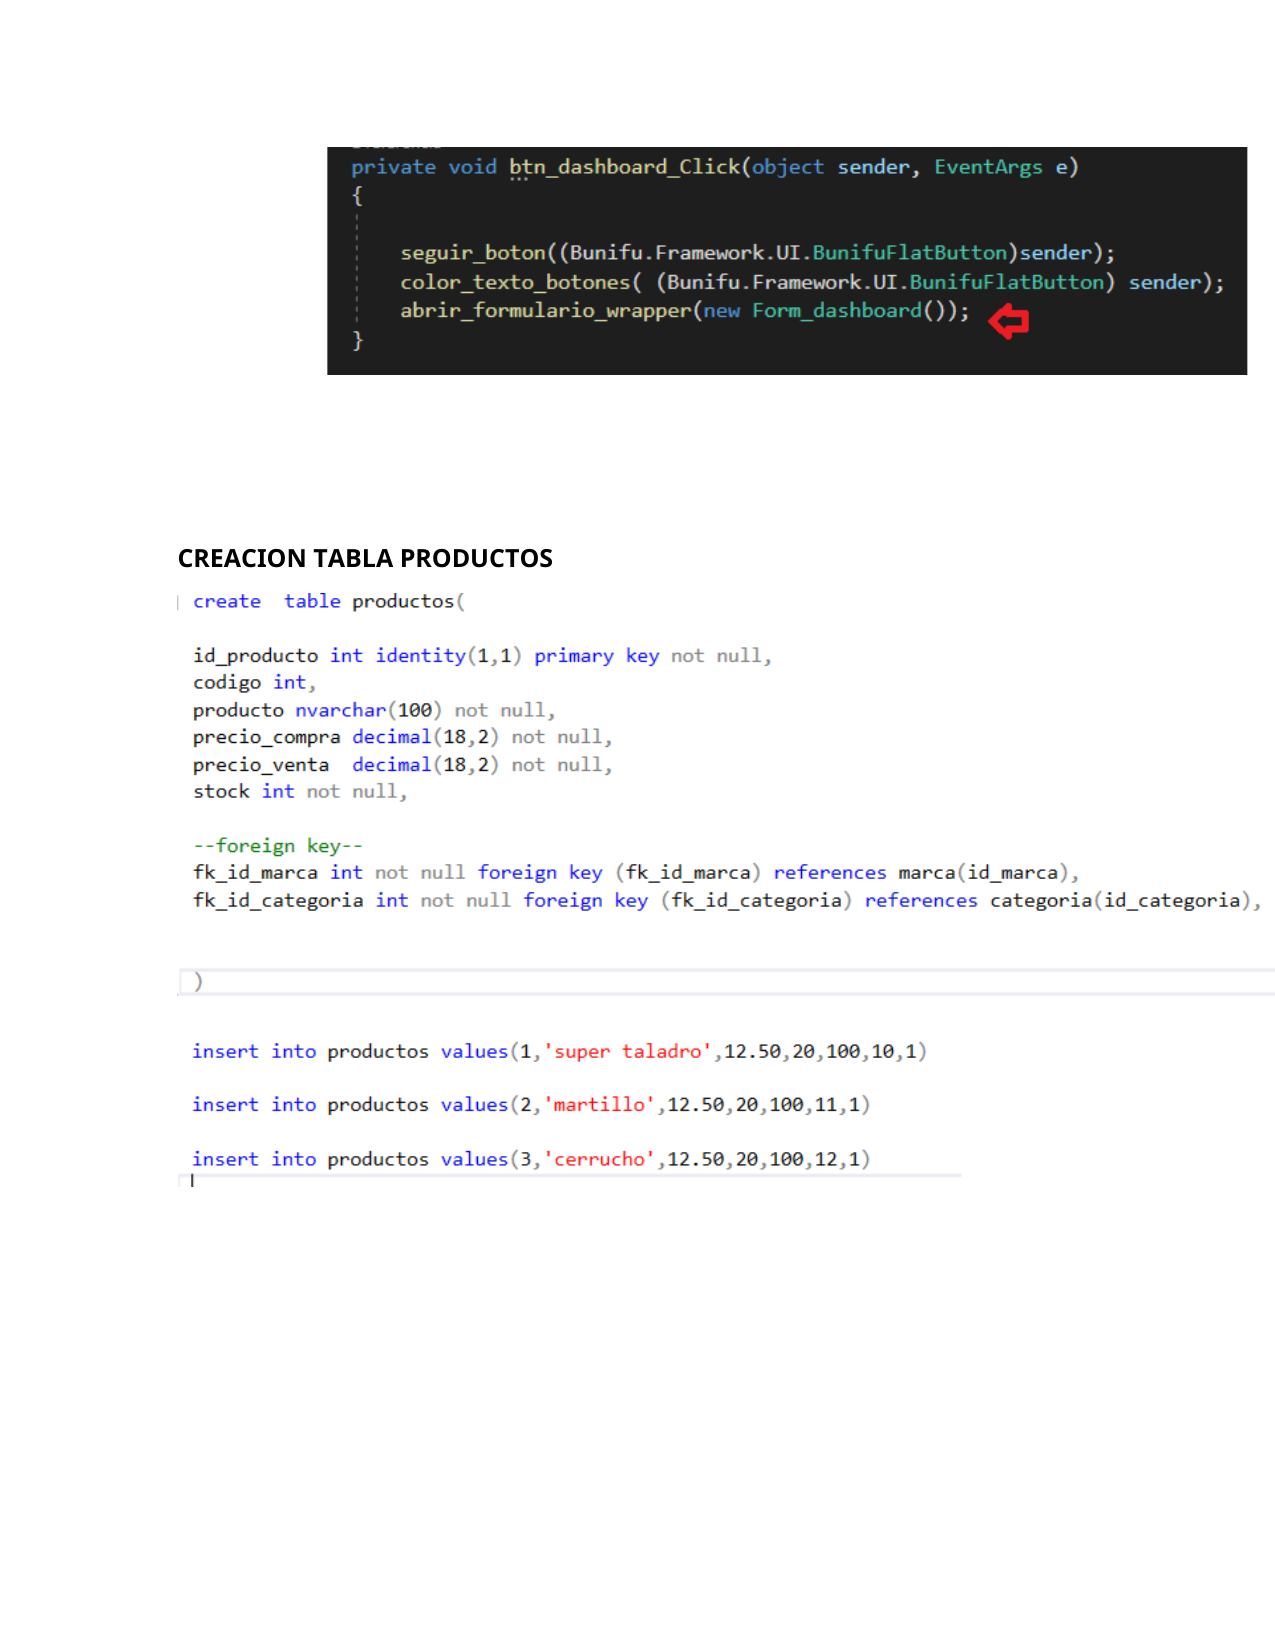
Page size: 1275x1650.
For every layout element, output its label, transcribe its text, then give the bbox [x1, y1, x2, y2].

text CREACION TABLA PRODUCTOS [177, 540, 1098, 574]
picture [327, 147, 1248, 375]
picture [177, 593, 1275, 1008]
picture [177, 1026, 962, 1187]
